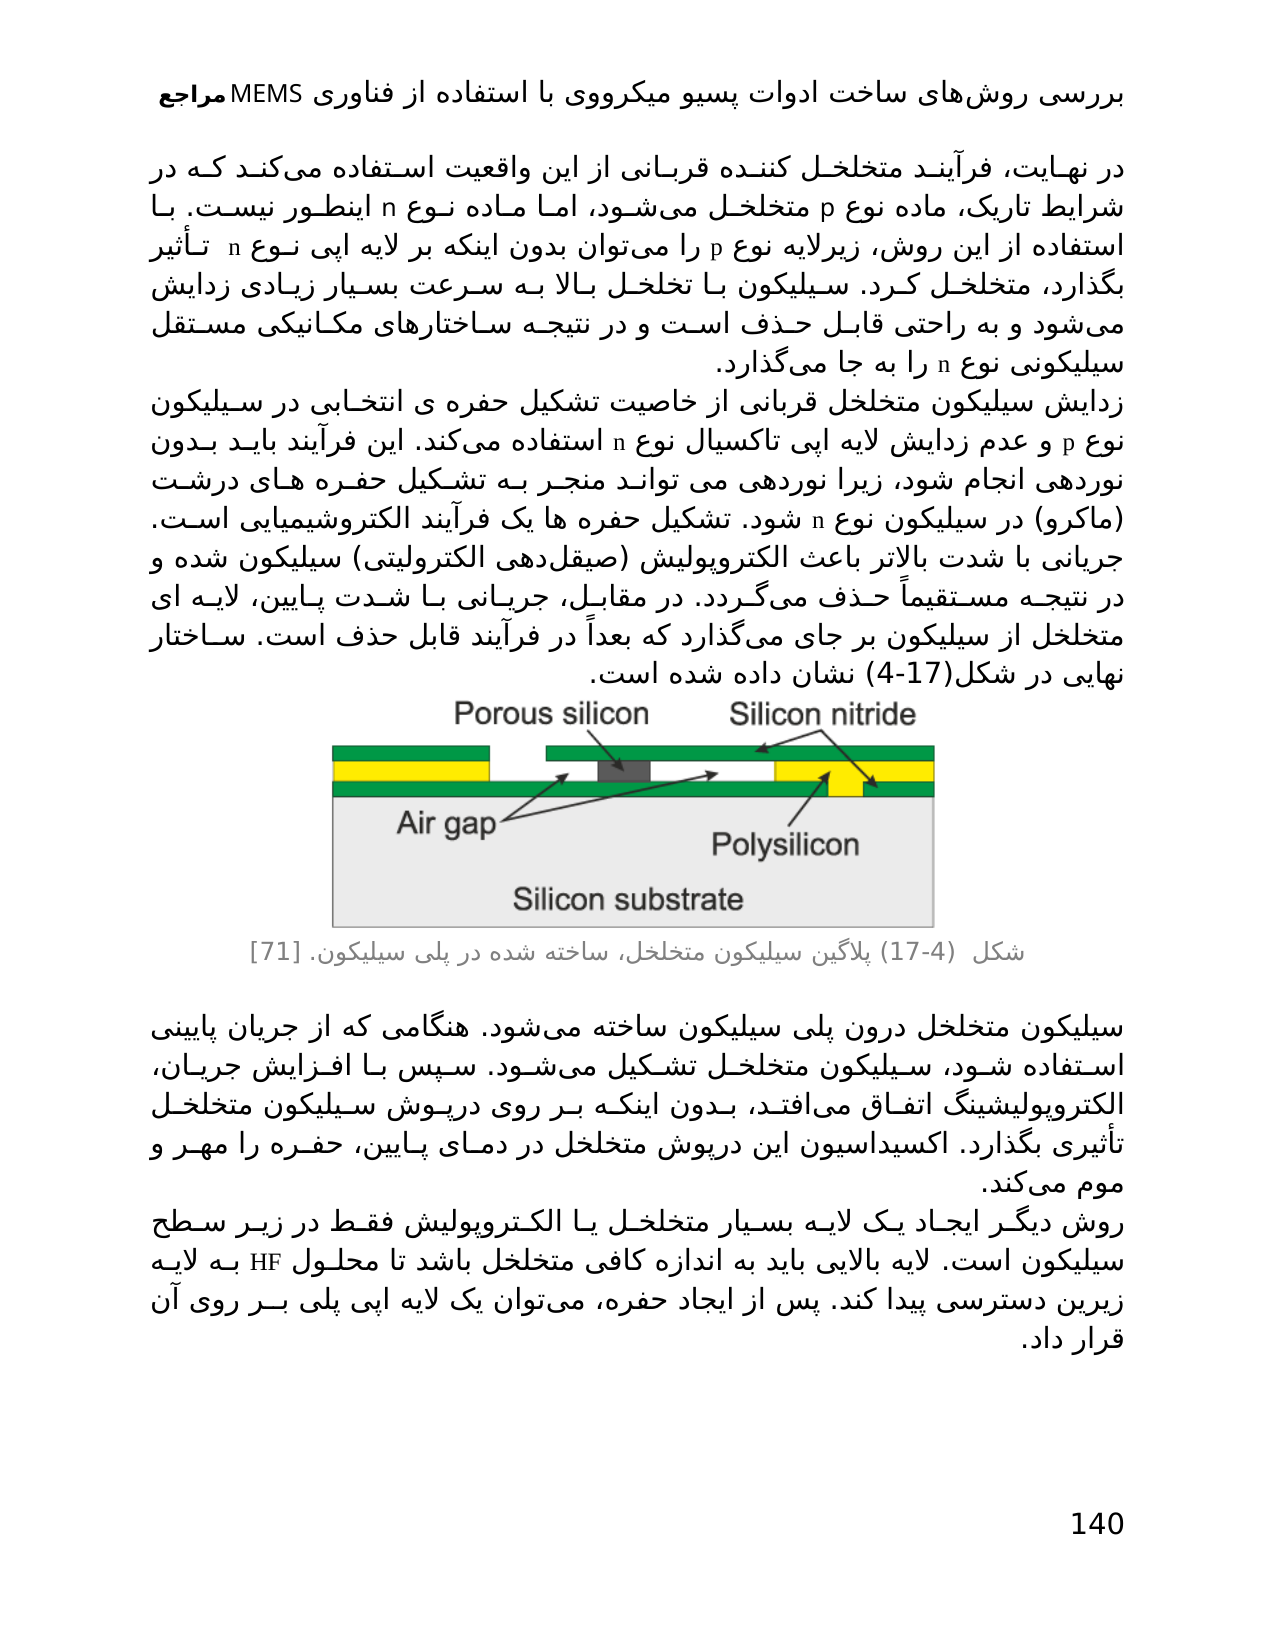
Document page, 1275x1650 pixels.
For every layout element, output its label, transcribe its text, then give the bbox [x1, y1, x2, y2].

picture [315, 695, 960, 932]
text روش دیگر ایجاد یک لایه بسیار متخلخل یا الکتروپولیش فقط در زیر سطح سیلیکون است. لایه بالایی باید به اندازه کافی متخلخل باشد تا محلول HF به لایه زیرین دسترسی پیدا کند. پس از ایجاد حفره، می‌توان یک لایه اپی پلی بر روی آن قرار داد. [150, 1204, 1125, 1355]
text سیلیکون متخلخل درون پلی سیلیکون ساخته می‌شود. هنگامی که از جریان پایینی استفاده شود، سیلیکون متخلخل تشکیل می‌شود. سپس با افزایش جریان، الکتروپولیشینگ اتفاق می‌افتد، بدون اینکه بر روی درپوش سیلیکون متخلخل تأثیری بگذارد. اکسیداسیون این درپوش متخلخل در دمای پایین، حفره را مهر و موم می‌کند. [150, 1009, 1125, 1199]
text شکل (4-17) پلاگین سیلیکون متخلخل، ساخته شده در پلی سیلیکون. [150, 937, 1125, 966]
text زدایش سیلیکون متخلخل قربانی از خاصیت تشکیل حفره ی انتخابی در سیلیکون نوع p و عدم زدایش لایه اپی تاکسیال نوع n استفاده می‌کند. این فرآیند باید بدون نوردهی انجام شود، زیرا نوردهی می تواند منجر به تشکیل حفره های درشت (ماکرو) در سیلیکون نوع n شود. تشکیل حفره ها یک فرآیند الکتروشیمیایی است. جریانی با شدت بالاتر باعث الکتروپولیش (صیقل‌دهی الکترولیتی) سیلیکون شده و در نتیجه مستقیماً حذف می‌گردد. در مقابل، جریانی با شدت پایین، لایه ای متخلخل از سیلیکون بر جای می‌گذارد که بعداً در فرآیند قابل حذف است. ساختار نهایی در شکل(17-4) نشان داده شده است. [150, 384, 1125, 691]
text در نهایت، فرآیند متخلخل کننده قربانی از این واقعیت استفاده می‌کند که در شرایط تاریک، ماده نوع p متخلخل می‌شود، اما ماده نوع n اینطور نیست. با استفاده از این روش، زیرلایه نوع p را می‌توان بدون اینکه بر لایه اپی نوع n تأثیر بگذارد، متخلخل کرد. سیلیکون با تخلخل بالا به سرعت بسیار زیادی زدایش می‌شود و به راحتی قابل حذف است و در نتیجه ساختارهای مکانیکی مستقل سیلیکونی نوع n را به جا می‌گذارد. [150, 150, 1125, 379]
